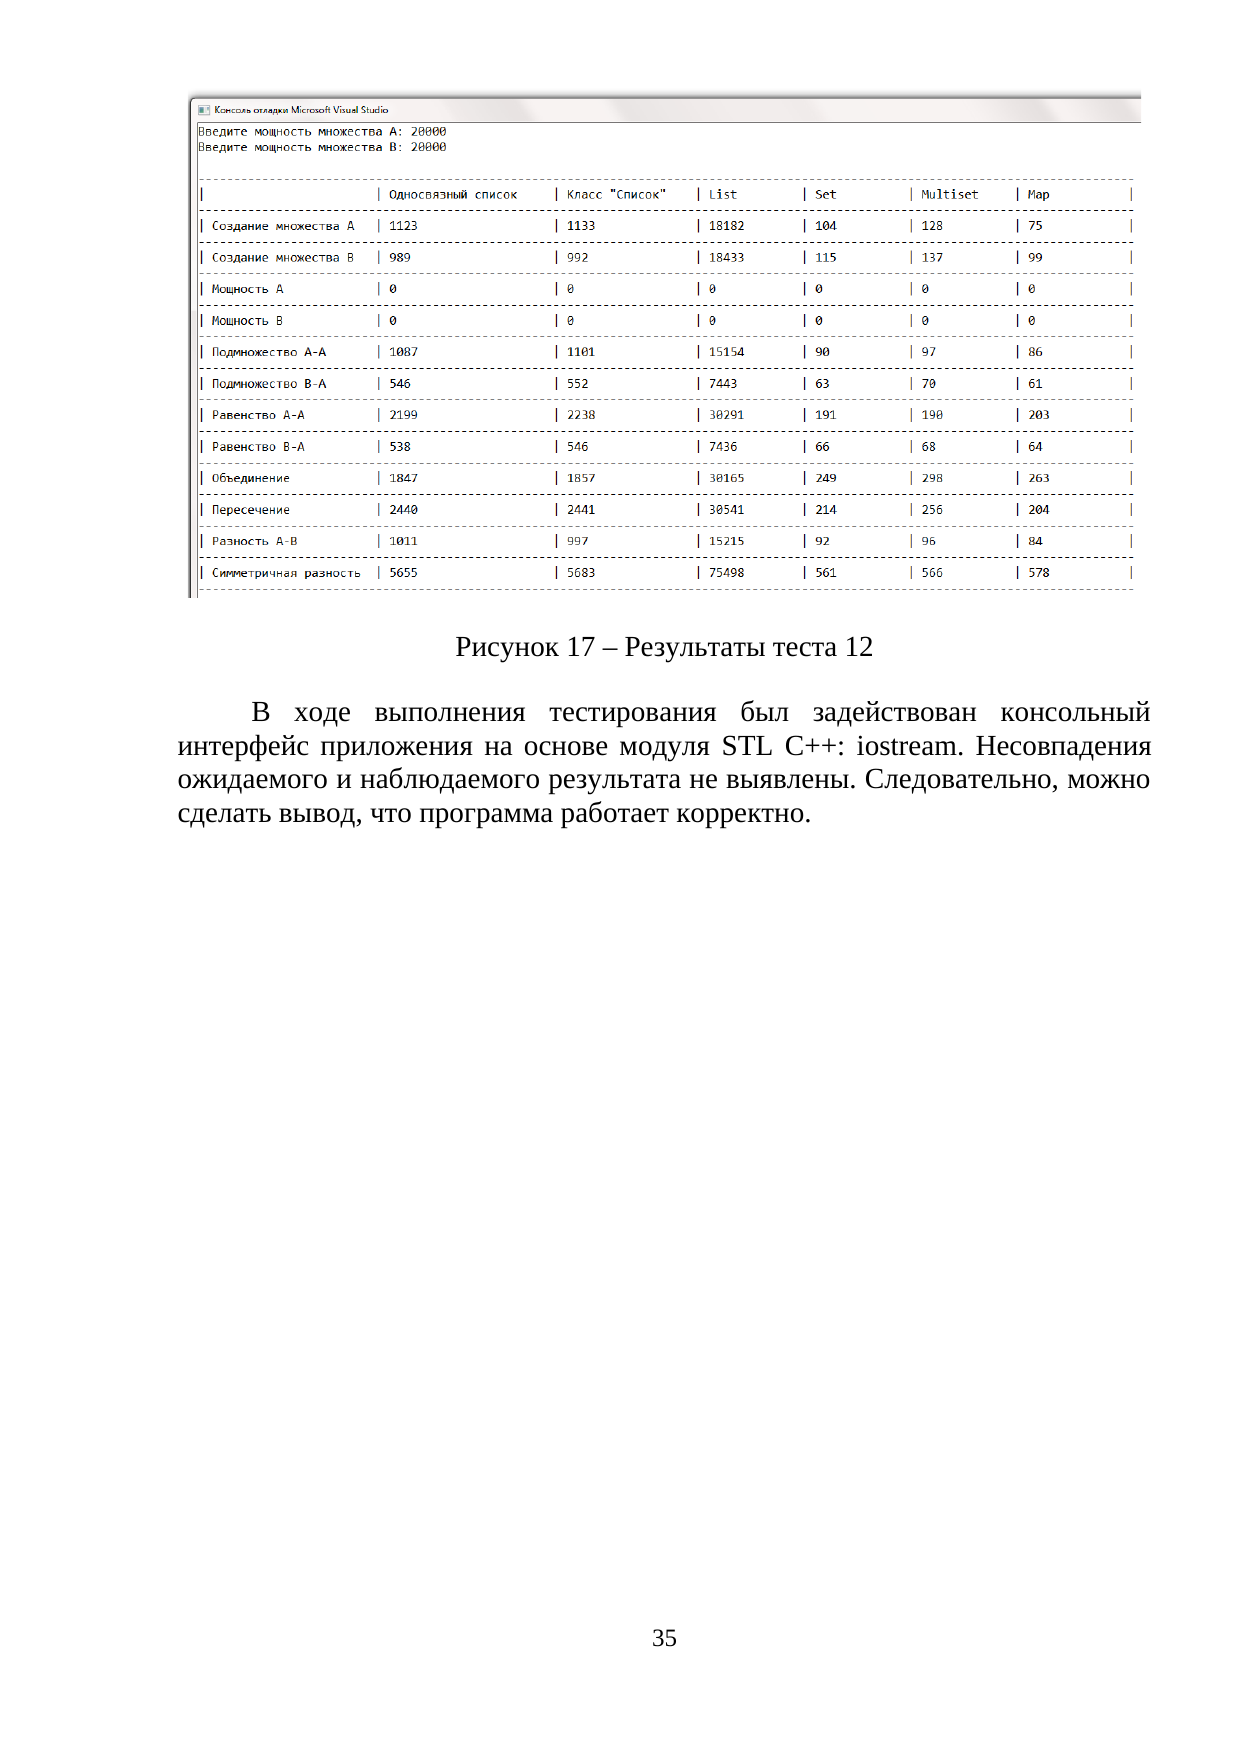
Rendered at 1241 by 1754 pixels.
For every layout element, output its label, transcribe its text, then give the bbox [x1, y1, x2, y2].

picture [187, 88, 1142, 598]
text Рисунок 17 – Результаты теста 12 [177, 629, 1152, 663]
text В ходе выполнения тестирования был задействован консольный интерфейс приложения на основе модуля STL C++: iostream. Несовпадения ожидаемого и наблюдаемого результата не выявлены. Следовательно, можно сделать вывод, что программа работает корректно. [177, 694, 1152, 828]
